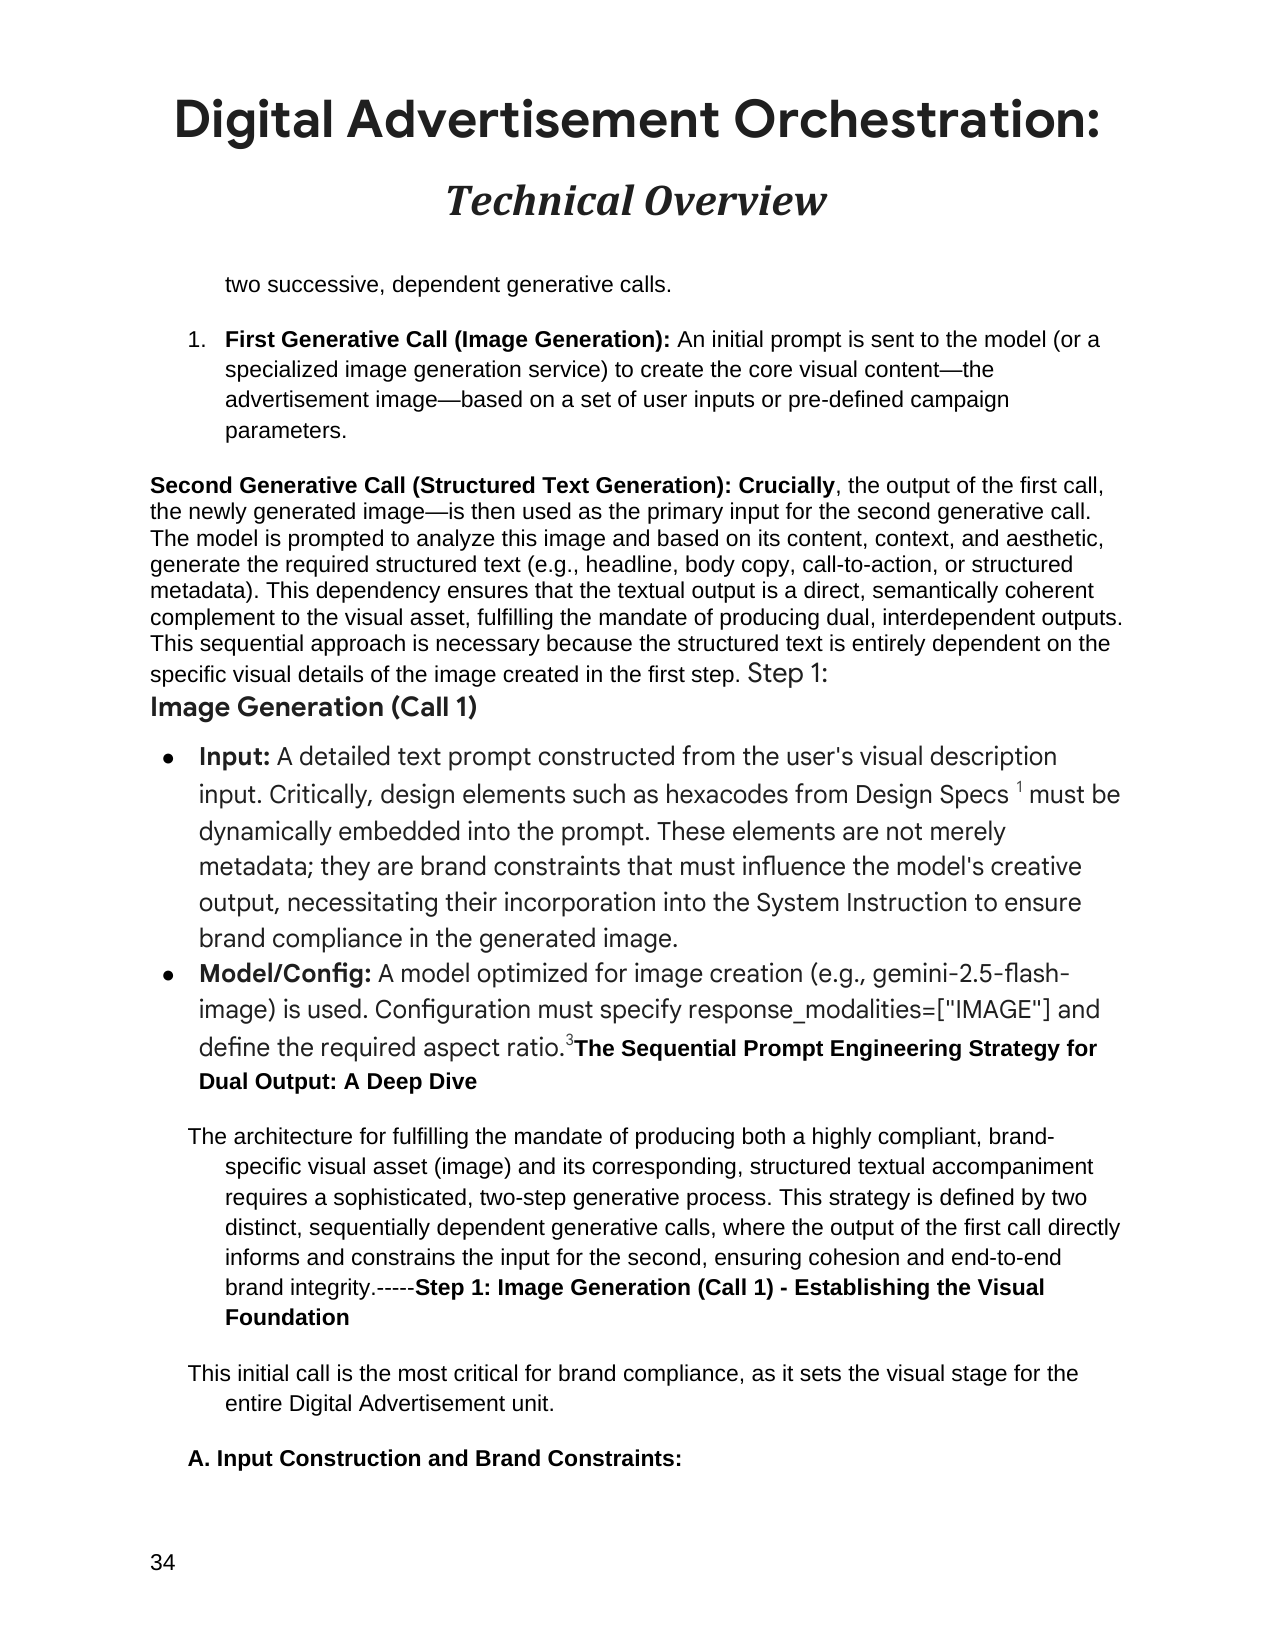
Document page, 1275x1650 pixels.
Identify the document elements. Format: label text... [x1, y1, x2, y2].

list Model/Config: A model optimized for image creation (e.g., gemini-2.5-flash-image) is used. Configuration must specify response_modalities=["IMAGE"] and define the required aspect ratio.3The Sequential Prompt Engineering Strategy for Dual Output: A Deep Dive [161, 959, 1125, 1094]
text This initial call is the most critical for brand compliance, as it sets the visual stage for the entire Digital Advertisement unit. [187, 1359, 1125, 1416]
list Input: A detailed text prompt constructed from the user's visual description input. Critically, design elements such as hexacodes from Design Specs 1 must be dynamically embedded into the prompt. These elements are not merely metadata; they are brand constraints that must influence the model's creative output, necessitating their incorporation into the System Instruction to ensure brand compliance in the generated image. [161, 741, 1125, 954]
text Second Generative Call (Structured Text Generation): Crucially, the output of the first call, the newly generated image—is then used as the primary input for the second generative call. The model is prompted to analyze this image and based on its content, context, and aesthetic, generate the required structured text (e.g., headline, body copy, call-to-action, or structured metadata). This dependency ensures that the textual output is a direct, semantically coherent complement to the visual asset, fulfilling the mandate of producing dual, interdependent outputs. This sequential approach is necessary because the structured text is entirely dependent on the specific visual details of the image created in the first step. Step 1: [150, 472, 1125, 690]
subtitle Image Generation (Call 1) [150, 690, 1125, 724]
list First Generative Call (Image Generation): An initial prompt is sent to the model (or a specialized image generation service) to create the core visual content—the advertisement image—based on a set of user inputs or pre-defined campaign parameters. [187, 326, 1125, 443]
text The architecture for fulfilling the mandate of producing both a highly compliant, brand-specific visual asset (image) and its corresponding, structured textual accompaniment requires a sophisticated, two-step generative process. This strategy is defined by two distinct, sequentially dependent generative calls, where the output of the first call directly informs and constrains the input for the second, ensuring cohesion and end-to-end brand integrity.-----Step 1: Image Generation (Call 1) - Establishing the Visual Foundation [187, 1123, 1125, 1331]
text A. Input Construction and Brand Constraints: [187, 1445, 1125, 1471]
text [225, 271, 1125, 297]
